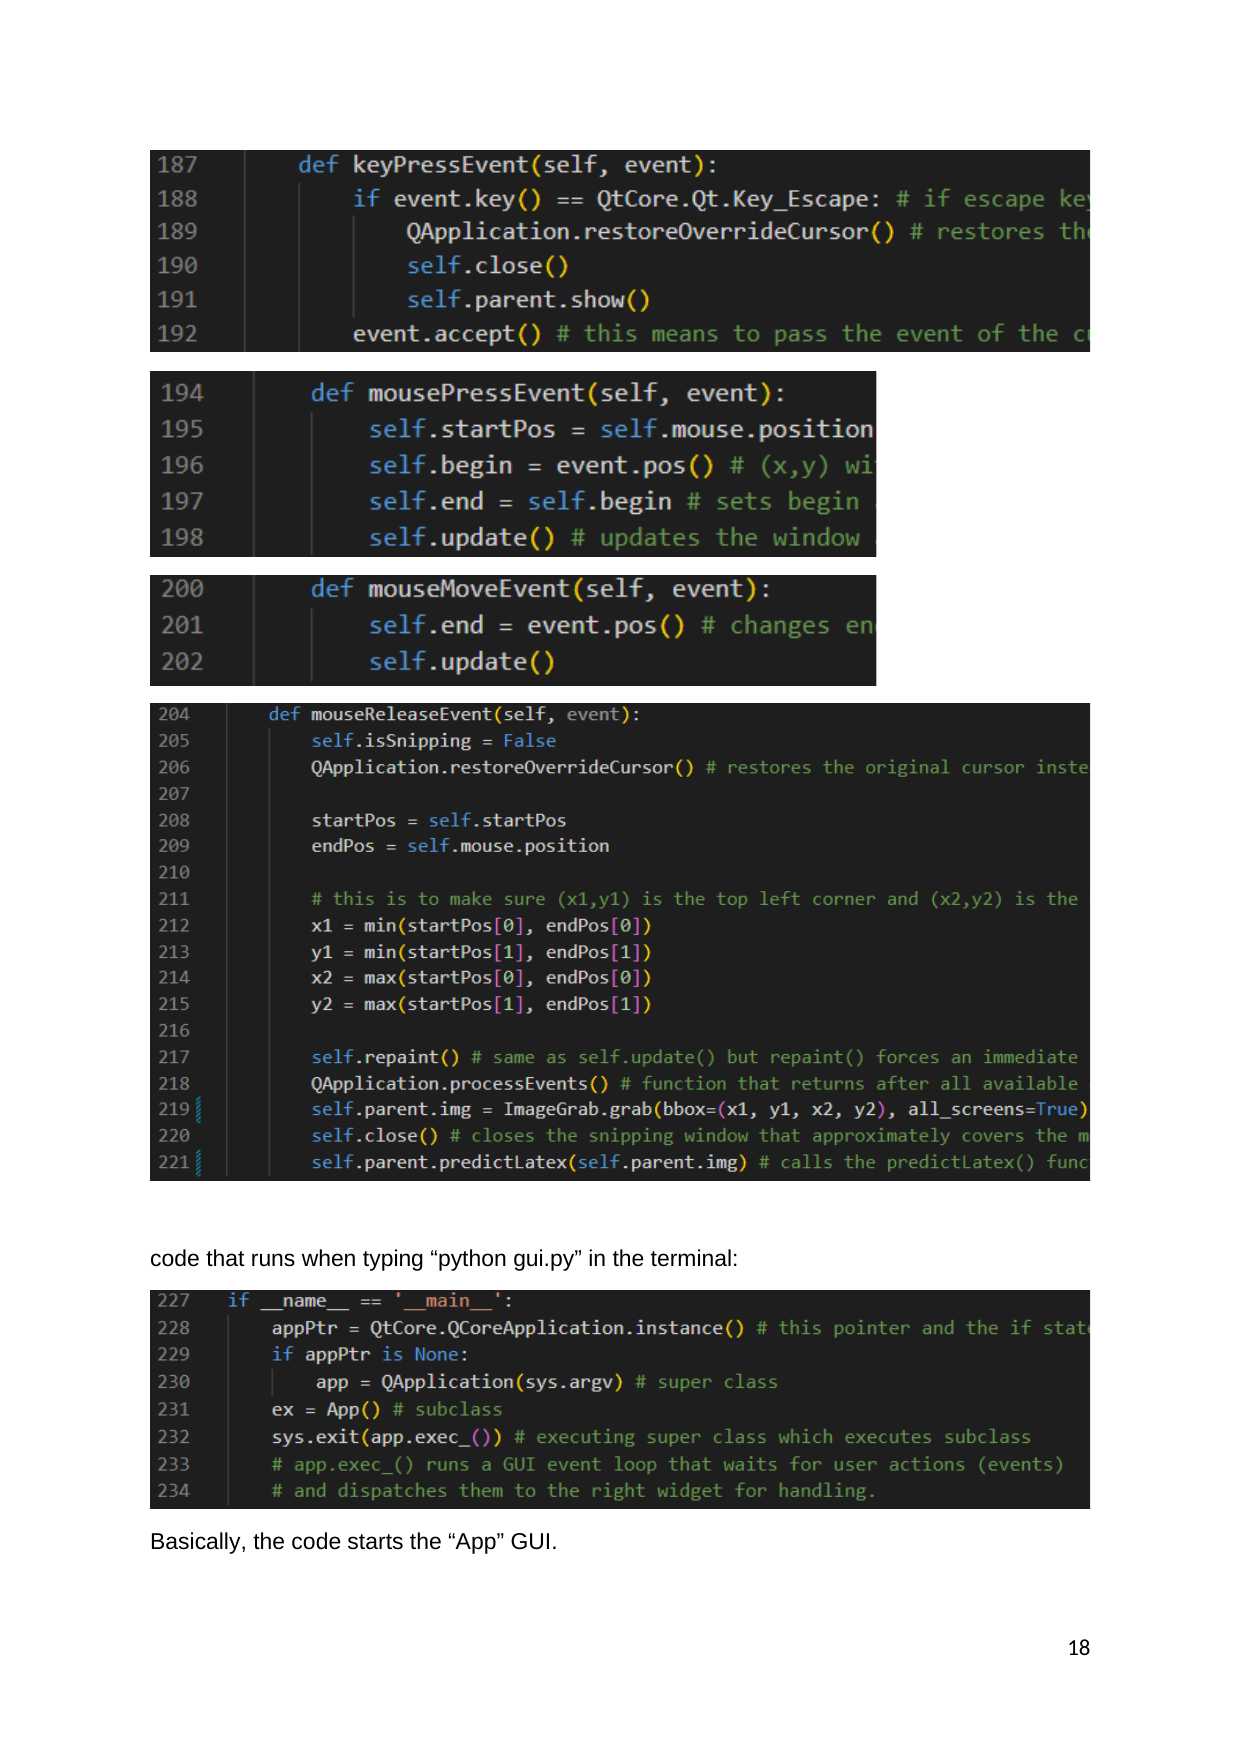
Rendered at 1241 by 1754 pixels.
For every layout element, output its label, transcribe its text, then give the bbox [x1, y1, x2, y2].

text code that runs when typing “python gui.py” in the terminal: [150, 1245, 1090, 1271]
picture [150, 703, 1091, 1181]
picture [150, 150, 1091, 352]
picture [150, 575, 877, 686]
picture [150, 1290, 1091, 1509]
picture [150, 371, 877, 557]
text Basically, the code starts the “App” GUI. [150, 1528, 1090, 1554]
